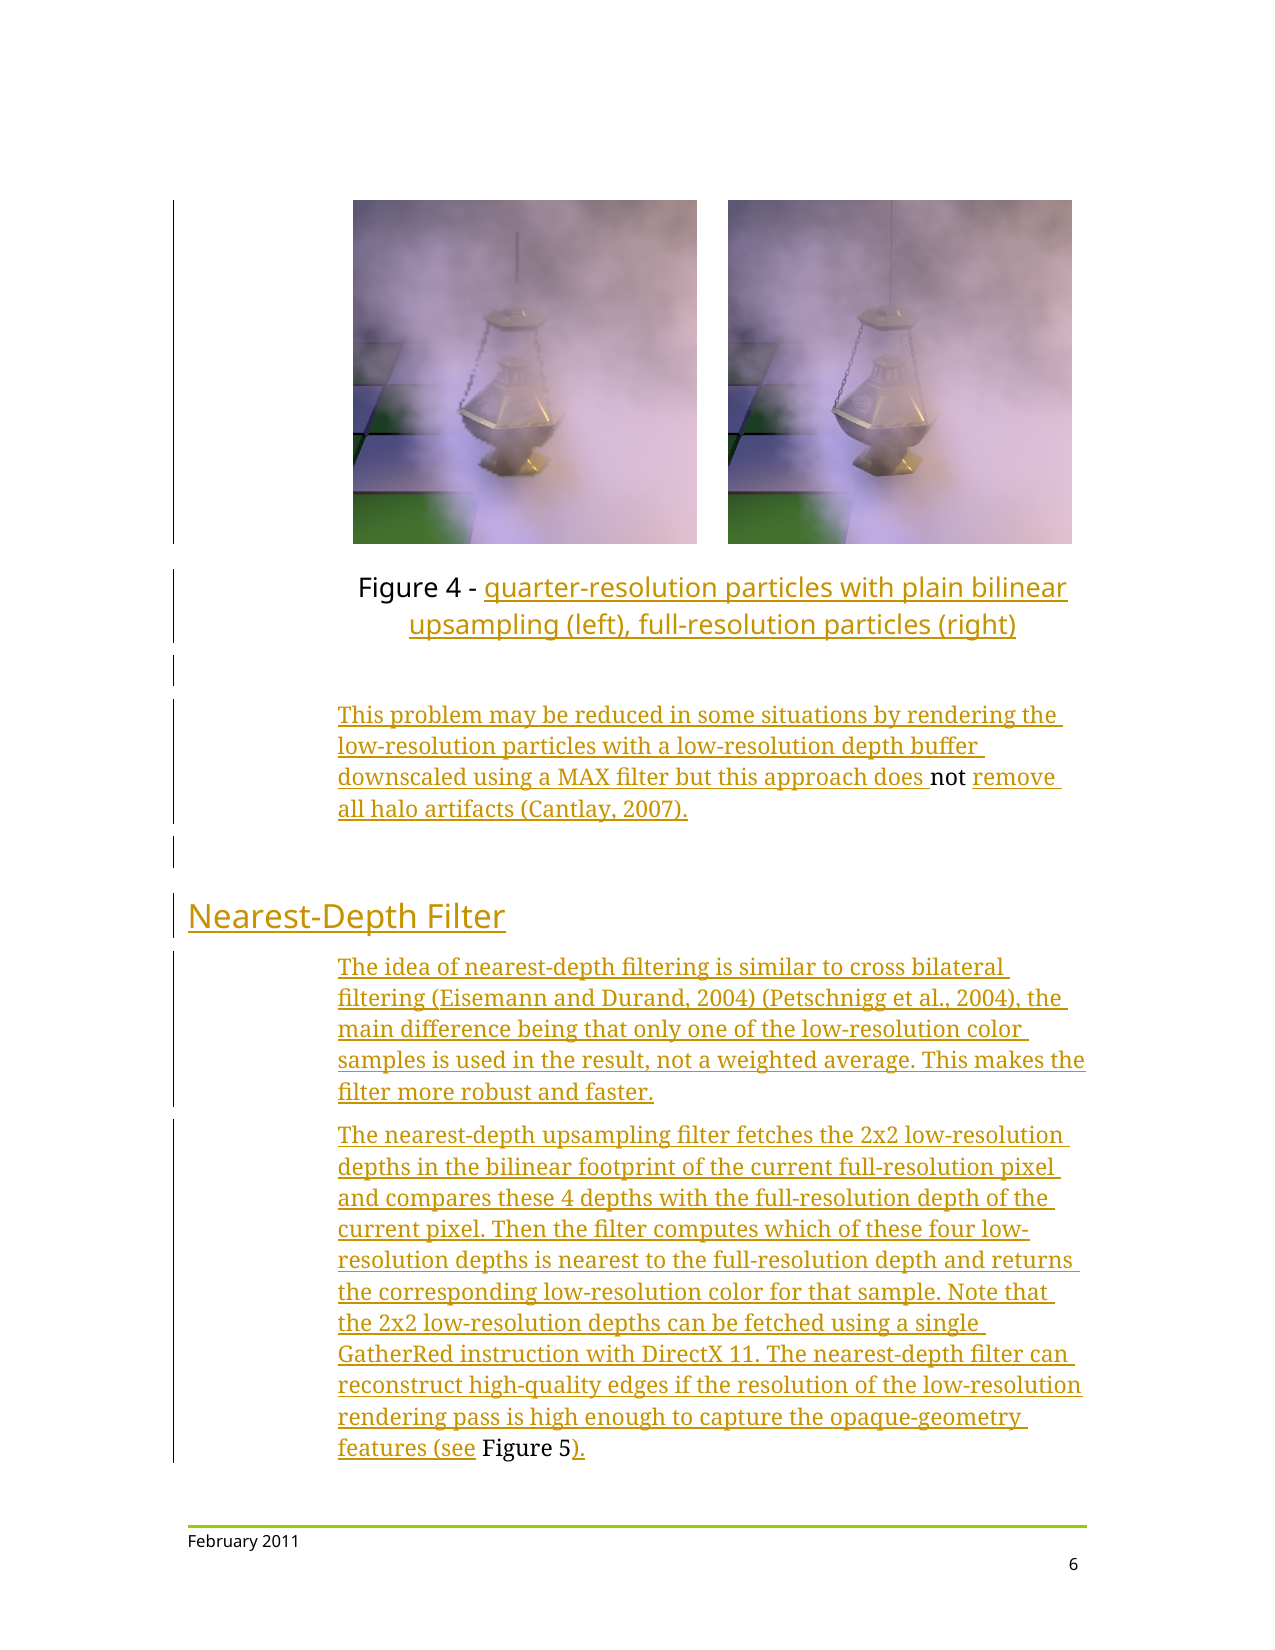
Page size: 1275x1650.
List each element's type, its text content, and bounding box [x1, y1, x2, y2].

text not [337, 699, 1087, 824]
picture [728, 200, 1072, 544]
text Figure - [337, 569, 1087, 643]
picture [353, 200, 697, 544]
text 5 [337, 1119, 1087, 1463]
